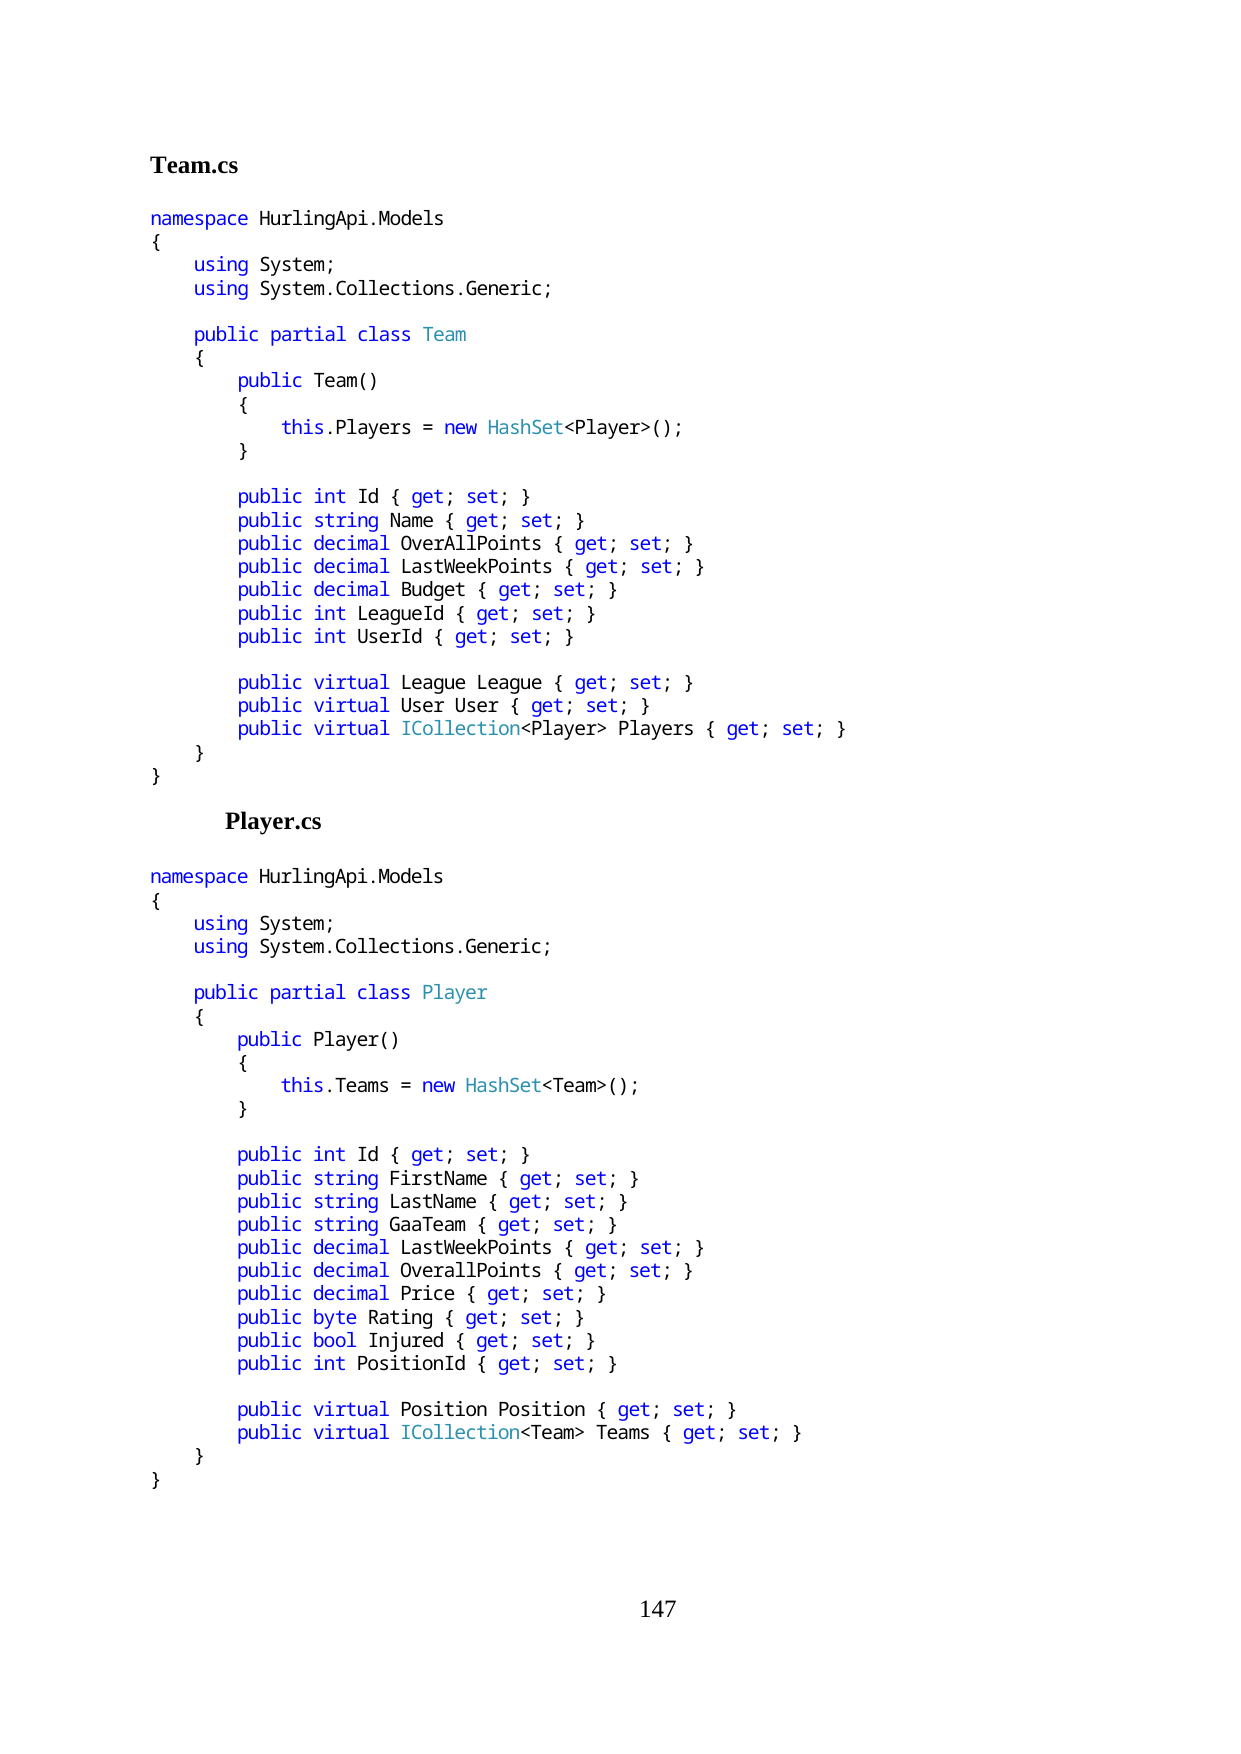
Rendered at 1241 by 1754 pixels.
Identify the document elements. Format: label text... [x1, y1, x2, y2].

text Player.cs [150, 806, 1090, 835]
subtitle Team.cs [150, 150, 1090, 179]
